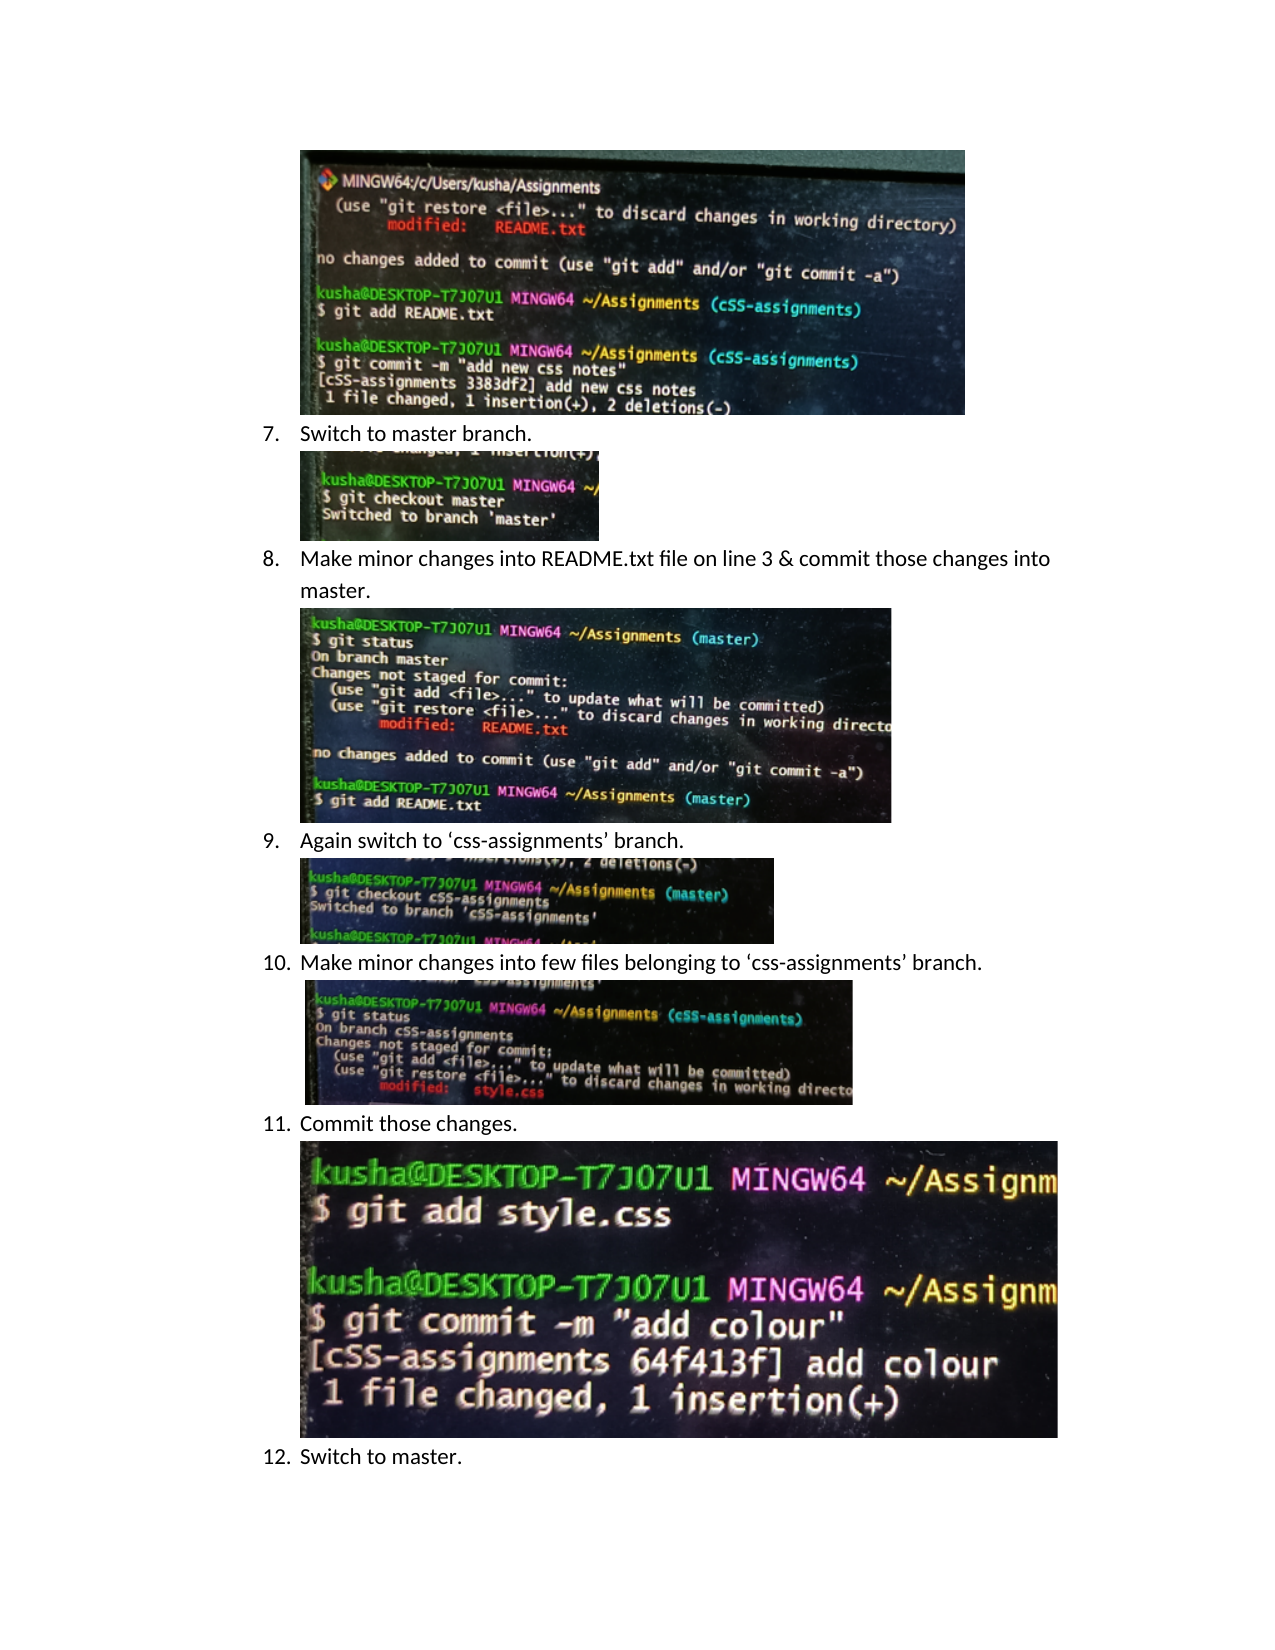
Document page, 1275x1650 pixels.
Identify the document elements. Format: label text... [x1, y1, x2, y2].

picture [300, 1141, 1058, 1438]
list Commit those changes. [262, 1109, 1125, 1137]
list Make minor changes into README.txt file on line 3 & commit those changes into master. [262, 544, 1125, 604]
list Again switch to ‘css-assignments’ branch. [262, 827, 1125, 854]
list Switch to master branch. [262, 419, 1125, 447]
picture [300, 451, 599, 541]
picture [300, 608, 892, 823]
list Make minor changes into few files belonging to ‘css-assignments’ branch. [262, 948, 1125, 976]
picture [305, 980, 853, 1105]
picture [300, 858, 774, 944]
list Switch to master. [262, 1442, 1125, 1470]
picture [300, 150, 965, 415]
